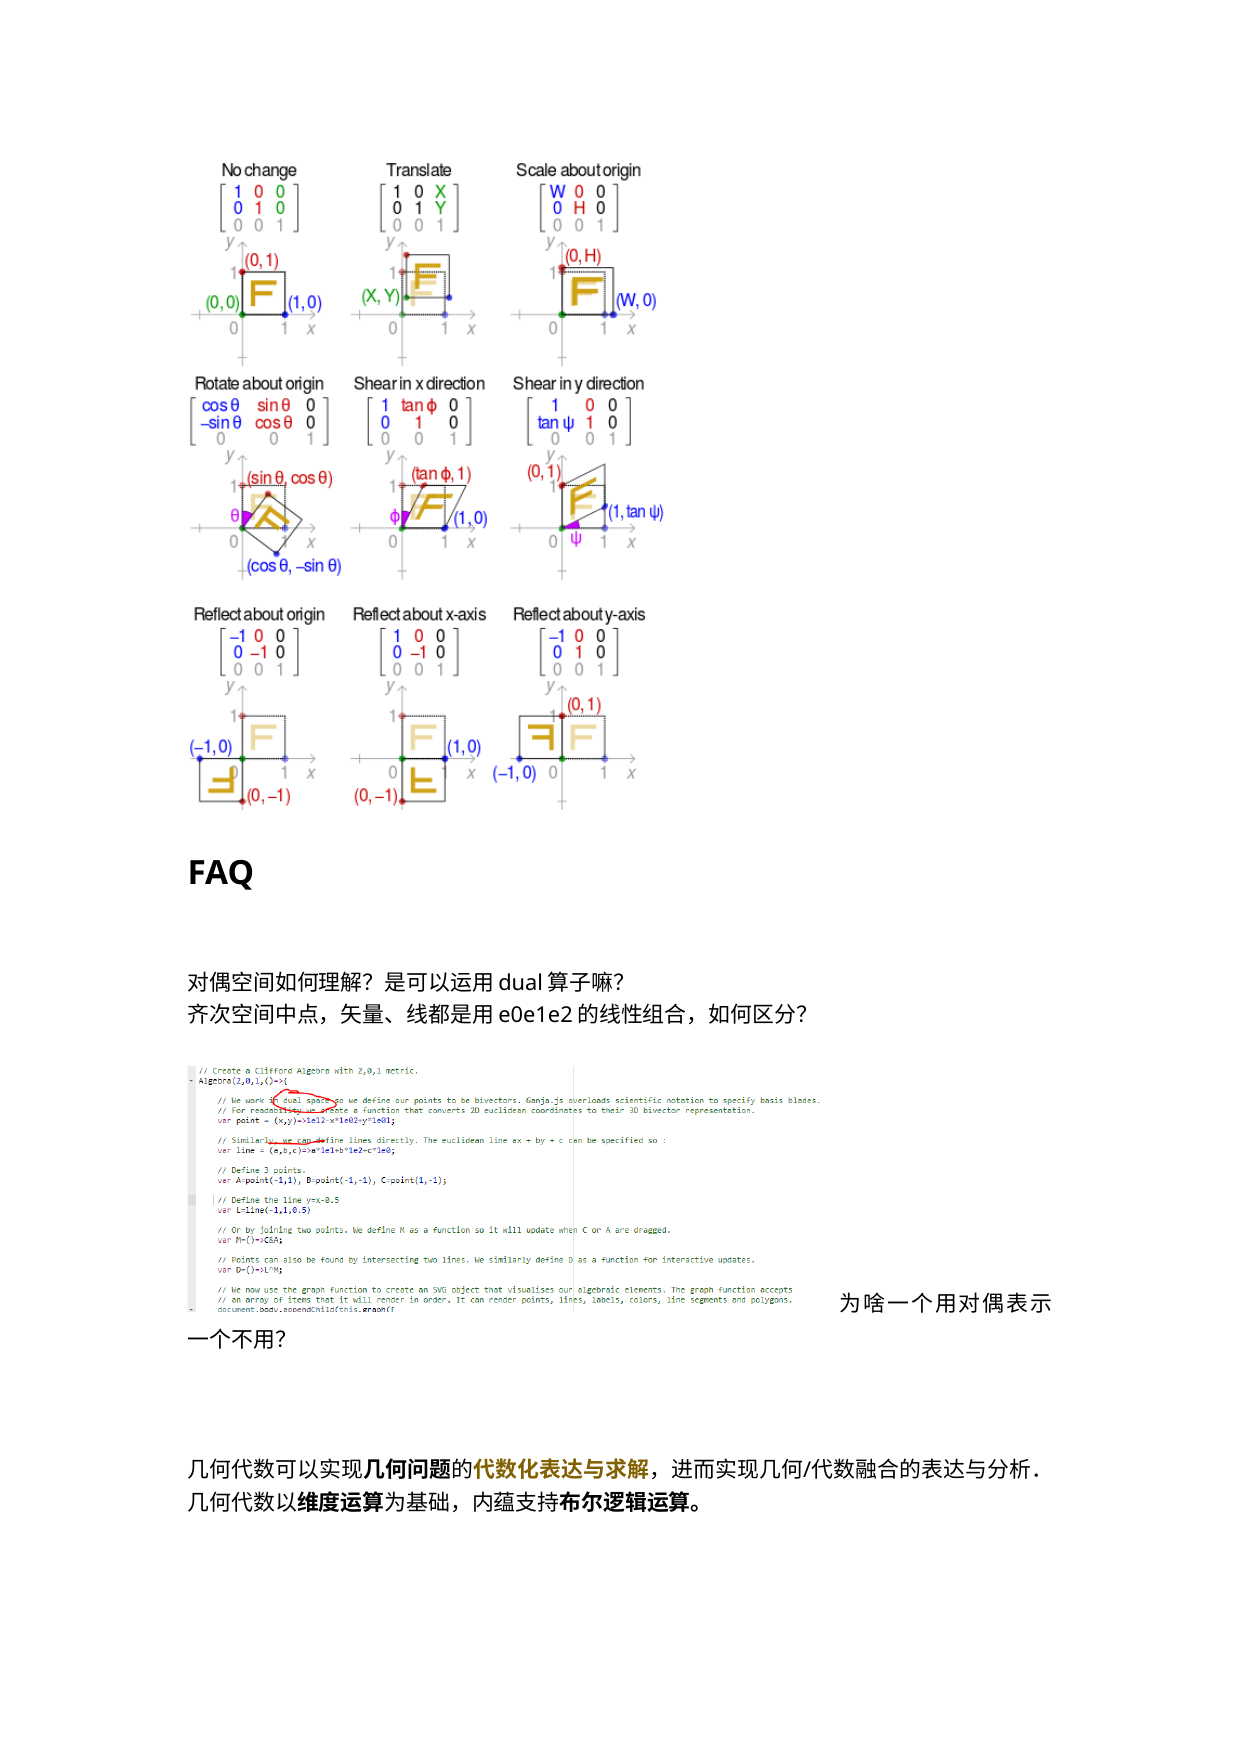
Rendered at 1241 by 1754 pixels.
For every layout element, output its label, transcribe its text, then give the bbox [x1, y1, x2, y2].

text 齐次空间中点，矢量、线都是用e0e1e2的线性组合，如何区分？ [187, 997, 1053, 1029]
picture [187, 162, 673, 810]
subtitle FAQ [187, 839, 1053, 904]
picture [187, 1066, 840, 1312]
text 对偶空间如何理解？是可以运用dual算子嘛？ [187, 964, 1053, 997]
text 几何代数可以实现几何问题的代数化表达与求解，进而实现几何/代数融合的表达与分析． 几何代数以维度运算为基础，内蕴支持布尔逻辑运算。 [187, 1452, 1053, 1517]
